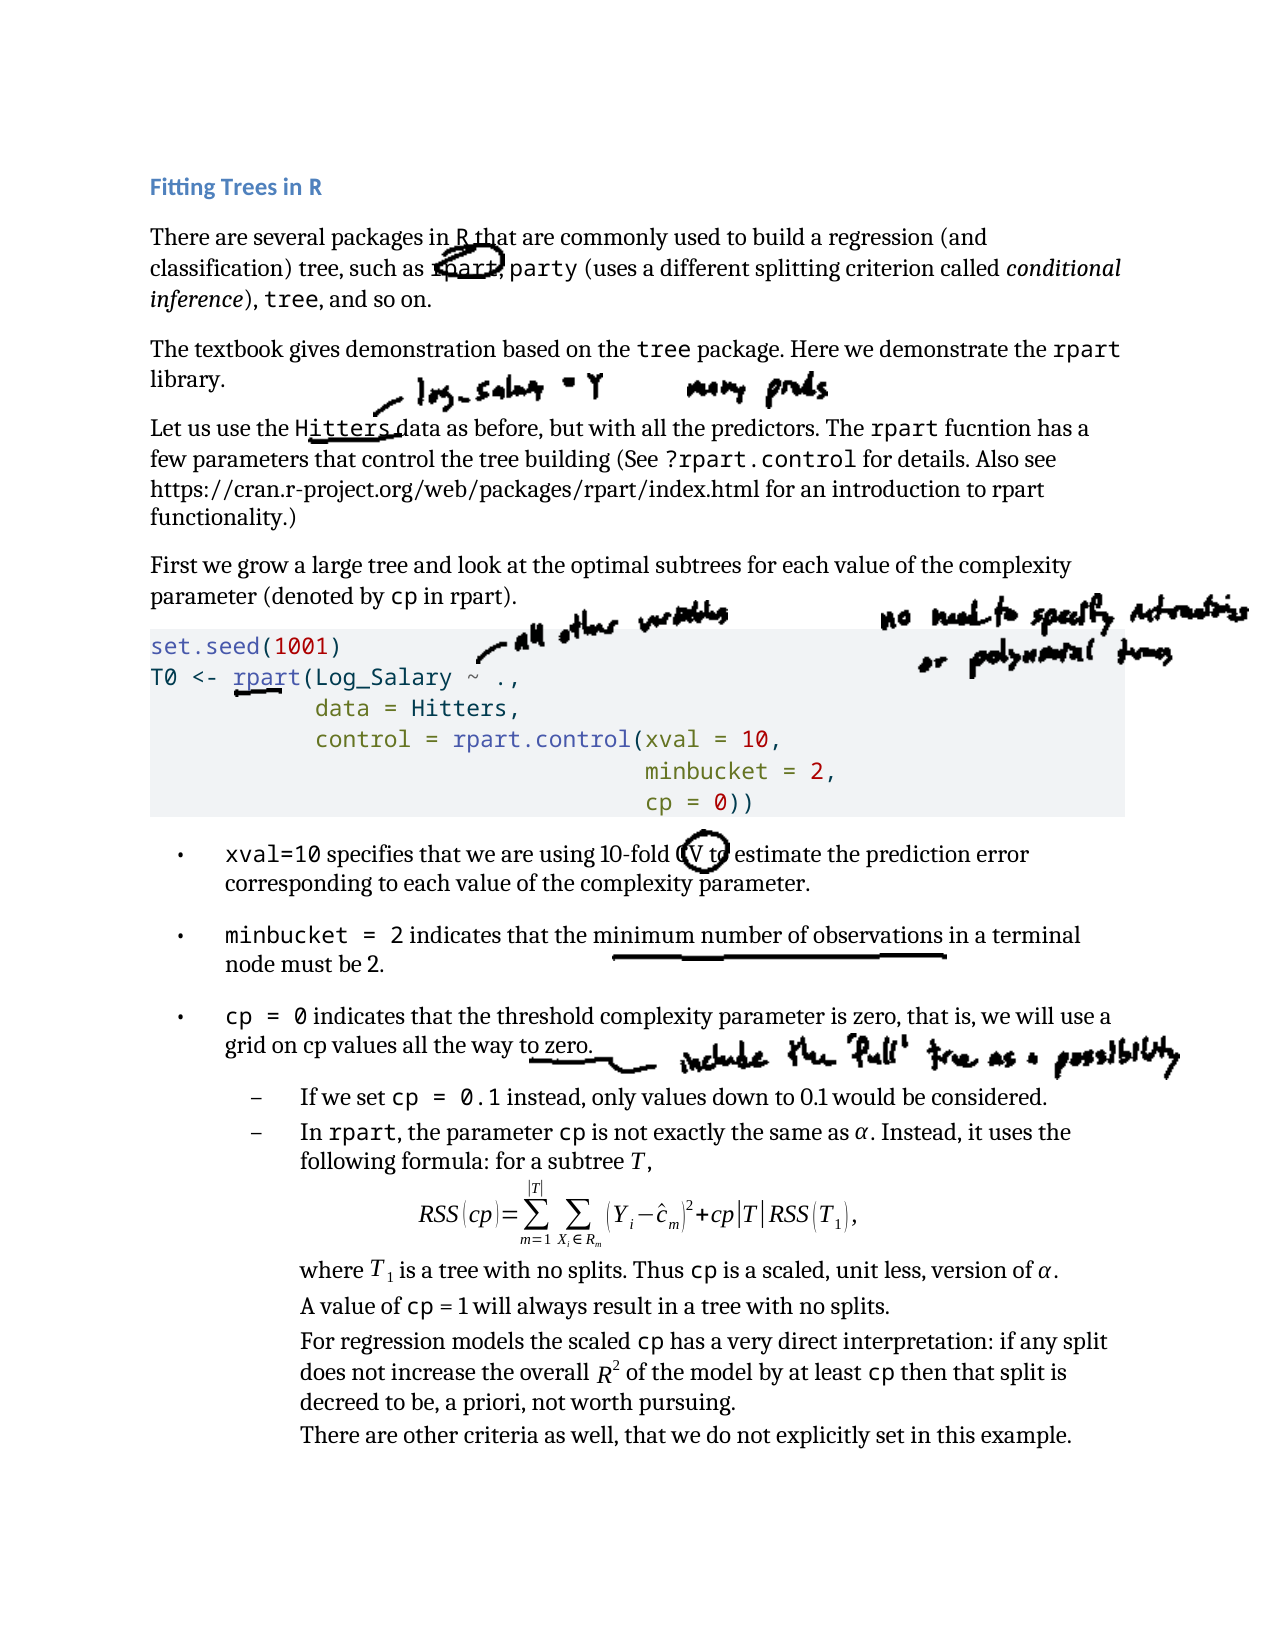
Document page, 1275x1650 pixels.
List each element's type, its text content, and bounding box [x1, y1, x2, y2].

picture [476, 600, 728, 664]
text The textbook gives demonstration based on the tree package. Here we demonstrate the rpart library. [150, 333, 1125, 393]
picture [529, 1033, 1180, 1080]
picture [687, 371, 828, 409]
text Let us use the Hitters data as before, but with all the predictors. The rpart fucntion has a few parameters that control the tree building (See ?rpart.control for details. Also see https://cran.r-project.org/web/packages/rpart/index.html for an introduction to rpart functionality.) [150, 412, 1125, 532]
list where is a tree with no splits. Thus cp is a scaled, unit less, version of . [250, 1254, 1125, 1286]
list In rpart, the parameter cp is not exactly the same as . Instead, it uses the following formula: for a subtree , [250, 1115, 1125, 1175]
list A value of cp = 1 will always result in a tree with no splits. [250, 1290, 1125, 1321]
picture [881, 593, 1249, 679]
list There are other criteria as well, that we do not explicitly set in this example. [250, 1421, 1125, 1449]
picture [308, 433, 402, 444]
picture [434, 243, 505, 279]
picture [612, 953, 947, 961]
picture [681, 829, 730, 874]
subtitle Fitting Trees in R [150, 171, 1125, 202]
list cp = 0 indicates that the threshold complexity parameter is zero, that is, we will use a grid on cp values all the way to zero. [175, 999, 1125, 1059]
list If we set cp = 0.1 instead, only values down to 0.1 would be considered. [250, 1080, 1125, 1112]
picture [373, 373, 603, 417]
list minbucket = 2 indicates that the minimum number of observations in a terminal node must be 2. [175, 919, 1125, 979]
list For regression models the scaled cp has a very direct interpretation: if any split does not increase the overall of the model by at least cp then that split is decreed to be, a priori, not worth pursuing. [250, 1325, 1125, 1417]
text set.seed(1001) T0 <- rpart(Log_Salary ~ ., data = Hitters, control = rpart.control(xval = 10, minbucket = 2, cp = 0)) [150, 629, 1125, 817]
list xval=10 specifies that we are using 10-fold CV to estimate the prediction error corresponding to each value of the complexity parameter. [175, 838, 1125, 898]
picture [234, 688, 282, 697]
text First we grow a large tree and look at the optimal subtrees for each value of the complexity parameter (denoted by cp in rpart). [150, 551, 1125, 611]
text There are several packages in R that are commonly used to build a regression (and classification) tree, such as rpart, party (uses a different splitting criterion called conditional inference), tree, and so on. [150, 221, 1125, 314]
